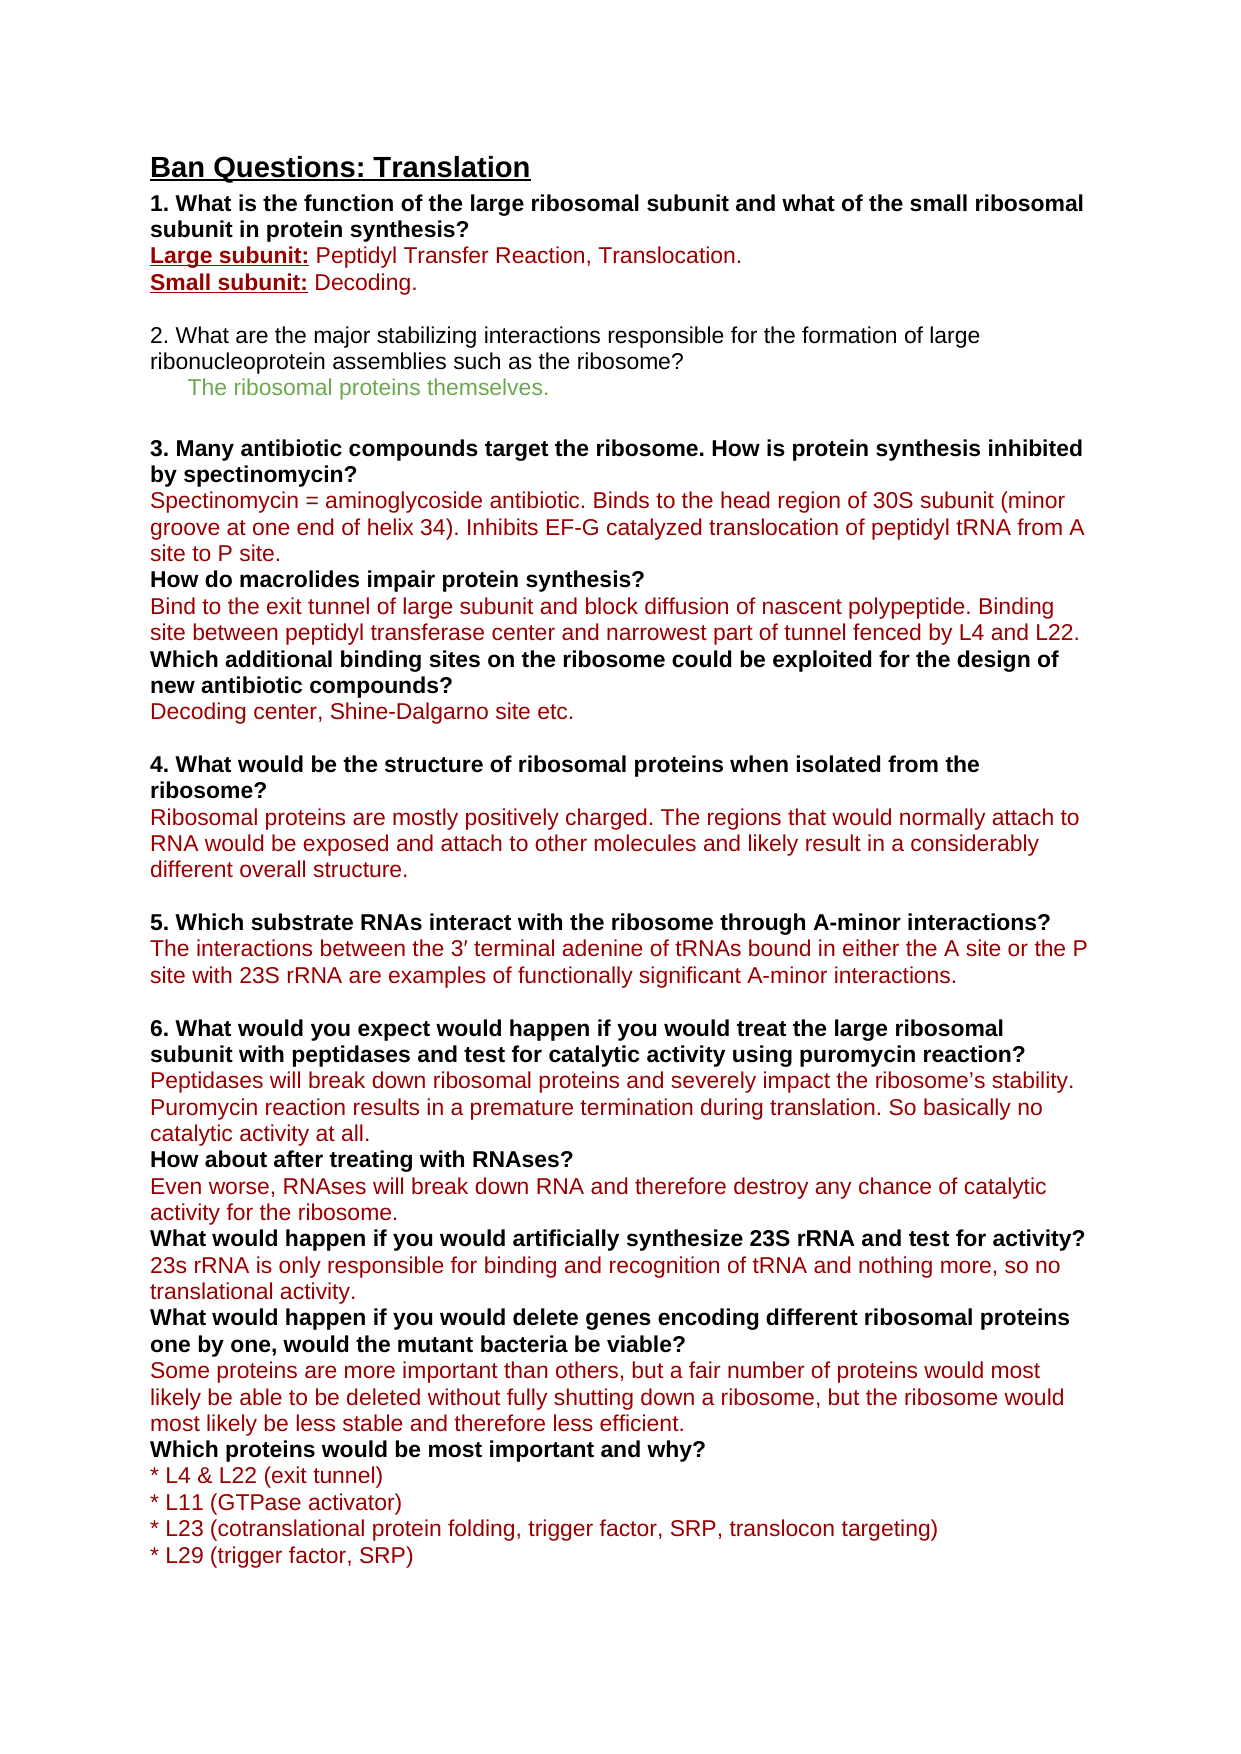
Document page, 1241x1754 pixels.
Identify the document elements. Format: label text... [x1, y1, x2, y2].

text Even worse, RNAses will break down RNA and therefore destroy any chance of catalytic activity for the ribosome. [150, 1173, 1090, 1225]
subtitle The ribosomal proteins themselves. [187, 374, 1090, 401]
text Which additional binding sites on the ribosome could be exploited for the design of new antibiotic compounds? [150, 646, 1090, 698]
text 23s rRNA is only responsible for binding and recognition of tRNA and nothing more, so no translational activity. [150, 1252, 1090, 1304]
text * L23 (cotranslational protein folding, trigger factor, SRP, translocon targeting) [150, 1515, 1090, 1542]
text Decoding center, Shine-Dalgarno site etc. [150, 698, 1090, 724]
text How about after treating with RNAses? [150, 1146, 1090, 1173]
text 4. What would be the structure of ribosomal proteins when isolated from the ribosome? [150, 751, 1090, 804]
text 1. What is the function of the large ribosomal subunit and what of the small ribosomal subunit in protein synthesis? [150, 190, 1090, 242]
text Peptidases will break down ribosomal proteins and severely impact the ribosome’s stability. Puromycin reaction results in a premature termination during translation. So basically no catalytic activity at all. [150, 1067, 1090, 1146]
text Bind to the exit tunnel of large subunit and block diffusion of nascent polypeptide. Binding site between peptidyl transferase center and narrowest part of tunnel fenced by L4 and L22. [150, 593, 1090, 646]
text Ribosomal proteins are mostly positively charged. The regions that would normally attach to RNA would be exposed and attach to other molecules and likely result in a considerably different overall structure. [150, 804, 1090, 883]
text 2. What are the major stabilizing interactions responsible for the formation of large ribonucleoprotein assemblies such as the ribosome? [150, 322, 1090, 374]
text * L11 (GTPase activator) [150, 1489, 1090, 1515]
text Some proteins are more important than others, but a fair number of proteins would most likely be able to be deleted without fully shutting down a ribosome, but the ribosome would most likely be less stable and therefore less efficient. [150, 1357, 1090, 1436]
text 6. What would you expect would happen if you would treat the large ribosomal subunit with peptidases and test for catalytic activity using puromycin reaction? [150, 1014, 1090, 1067]
text How do macrolides impair protein synthesis? [150, 566, 1090, 593]
text 5. Which substrate RNAs interact with the ribosome through A-minor interactions? [150, 909, 1090, 935]
text Which proteins would be most important and why? [150, 1436, 1090, 1462]
text The interactions between the 3′ terminal adenine of tRNAs bound in either the A site or the P site with 23S rRNA are examples of functionally significant A-minor interactions. [150, 935, 1090, 988]
text * L29 (trigger factor, SRP) [150, 1542, 1090, 1568]
text Small subunit: Decoding. [150, 269, 1090, 295]
text 3. Many antibiotic compounds target the ribosome. How is protein synthesis inhibited by spectinomycin? [150, 435, 1090, 487]
text What would happen if you would delete genes encoding different ribosomal proteins one by one, would the mutant bacteria be viable? [150, 1304, 1090, 1357]
text What would happen if you would artificially synthesize 23S rRNA and test for activity? [150, 1225, 1090, 1252]
text Large subunit: Peptidyl Transfer Reaction, Translocation. [150, 242, 1090, 269]
text * L4 & L22 (exit tunnel) [150, 1462, 1090, 1489]
text Spectinomycin = aminoglycoside antibiotic. Binds to the head region of 30S subunit (minor groove at one end of helix 34). Inhibits EF-G catalyzed translocation of peptidyl tRNA from A site to P site. [150, 487, 1090, 566]
title Ban Questions: Translation [150, 150, 1090, 183]
